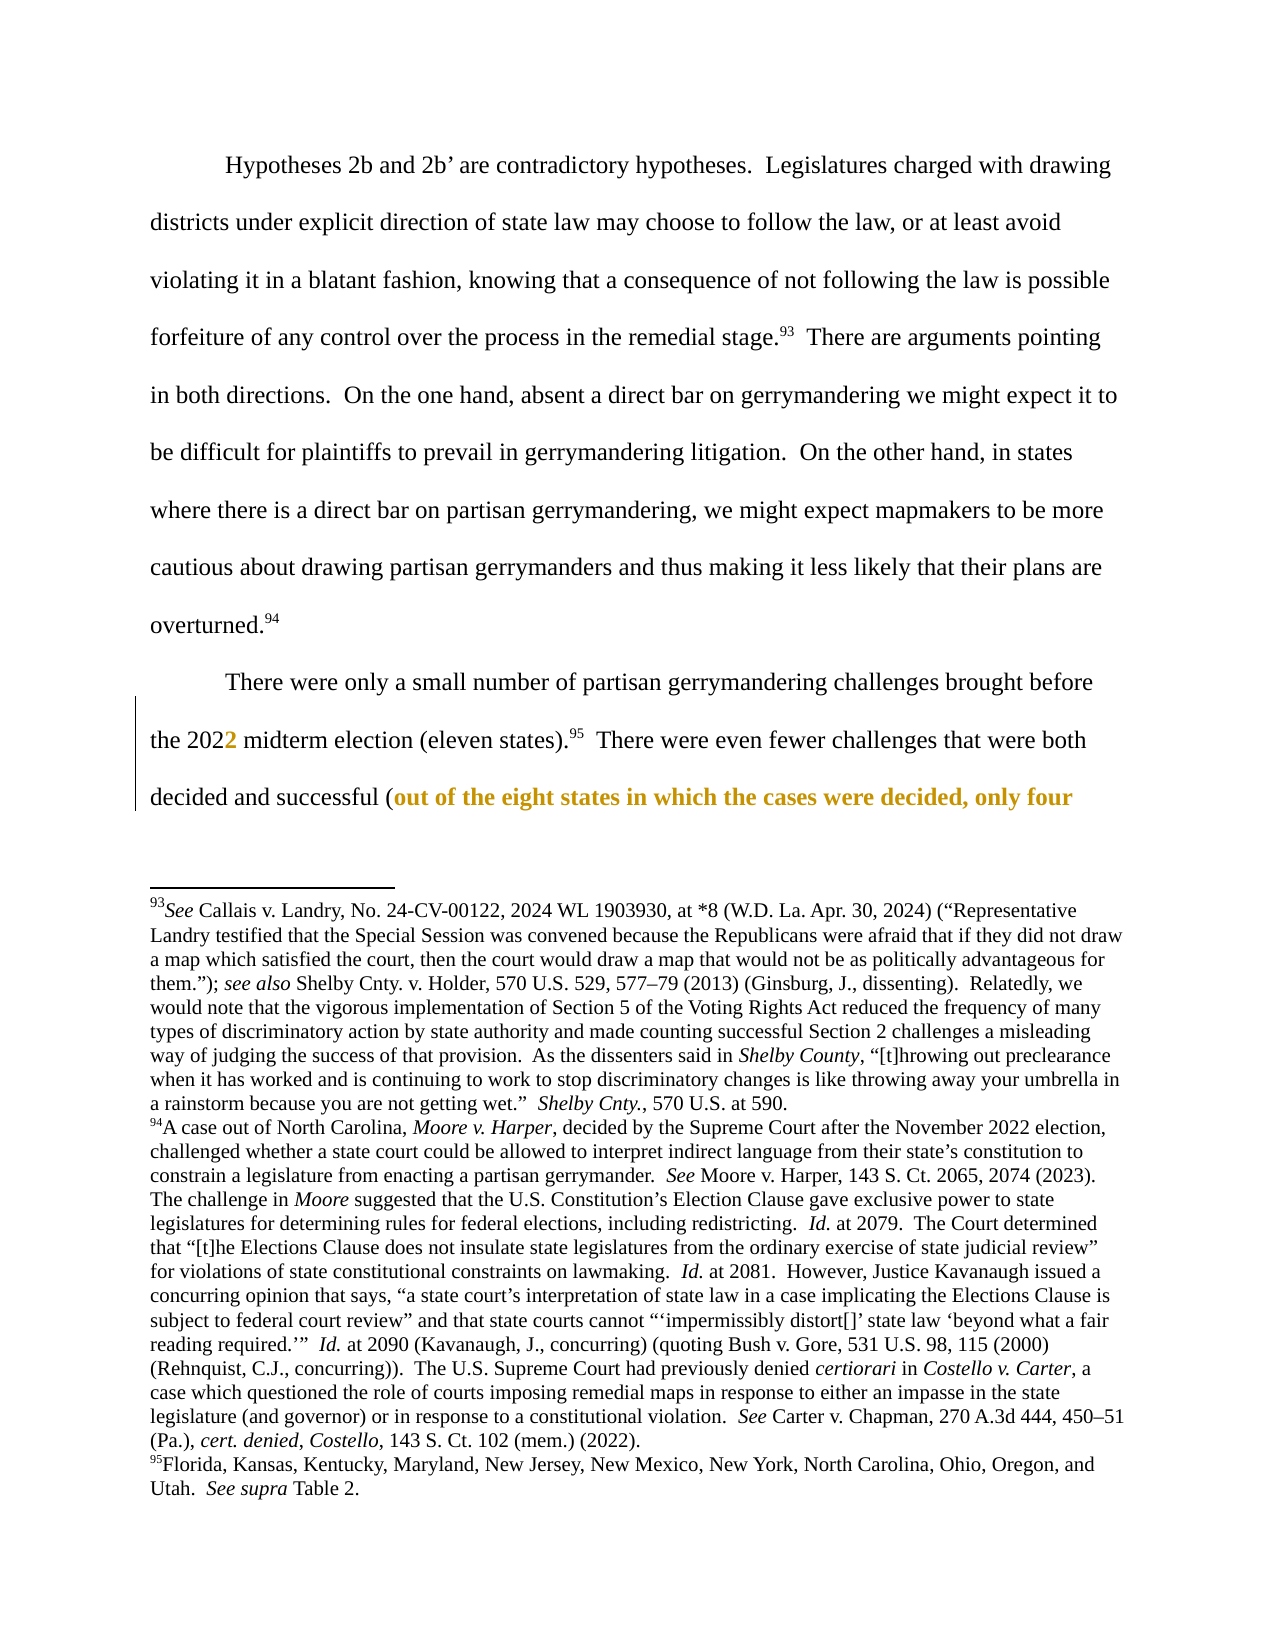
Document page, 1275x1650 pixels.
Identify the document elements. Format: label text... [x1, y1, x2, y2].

text Hypotheses 2b and 2b’ are contradictory hypotheses. Legislatures charged with drawing districts under explicit direction of state law may choose to follow the law, or at least avoid violating it in a blatant fashion, knowing that a consequence of not following the law is possible forfeiture of any control over the process in the remedial stage. There are arguments pointing in both directions. On the one hand, absent a direct bar on gerrymandering we might expect it to be difficult for plaintiffs to prevail in gerrymandering litigation. On the other hand, in states where there is a direct bar on partisan gerrymandering, we might expect mapmakers to be more cautious about drawing partisan gerrymanders and thus making it less likely that their plans are overturned. [150, 150, 1125, 639]
text There were only a small number of partisan gerrymandering challenges brought before the 2022 midterm election (eleven states). There were even fewer challenges that were both decided and successful (out of the eight states in which the cases were decided, only four cases were successful). The data suggests that there are no clear differences regarding successful litigation in terms of differences in the state constitutional language upon which the challenge might hang. Of the four successful partisan gerrymandering claims that were brought, two states had only indirect state constitutional provisions (Maryland and North Carolina), and two had direct constitutional provisions (New York and Ohio). In the four unsuccessful partisan gerrymandering claims, two states had neither direct nor indirect constitutional provisions (New Jersey and Kansas), one state had both direct and indirect constitutional provisions (Oregon), and the final state only had indirect constitutional provisions (Kentucky). [150, 667, 1125, 811]
